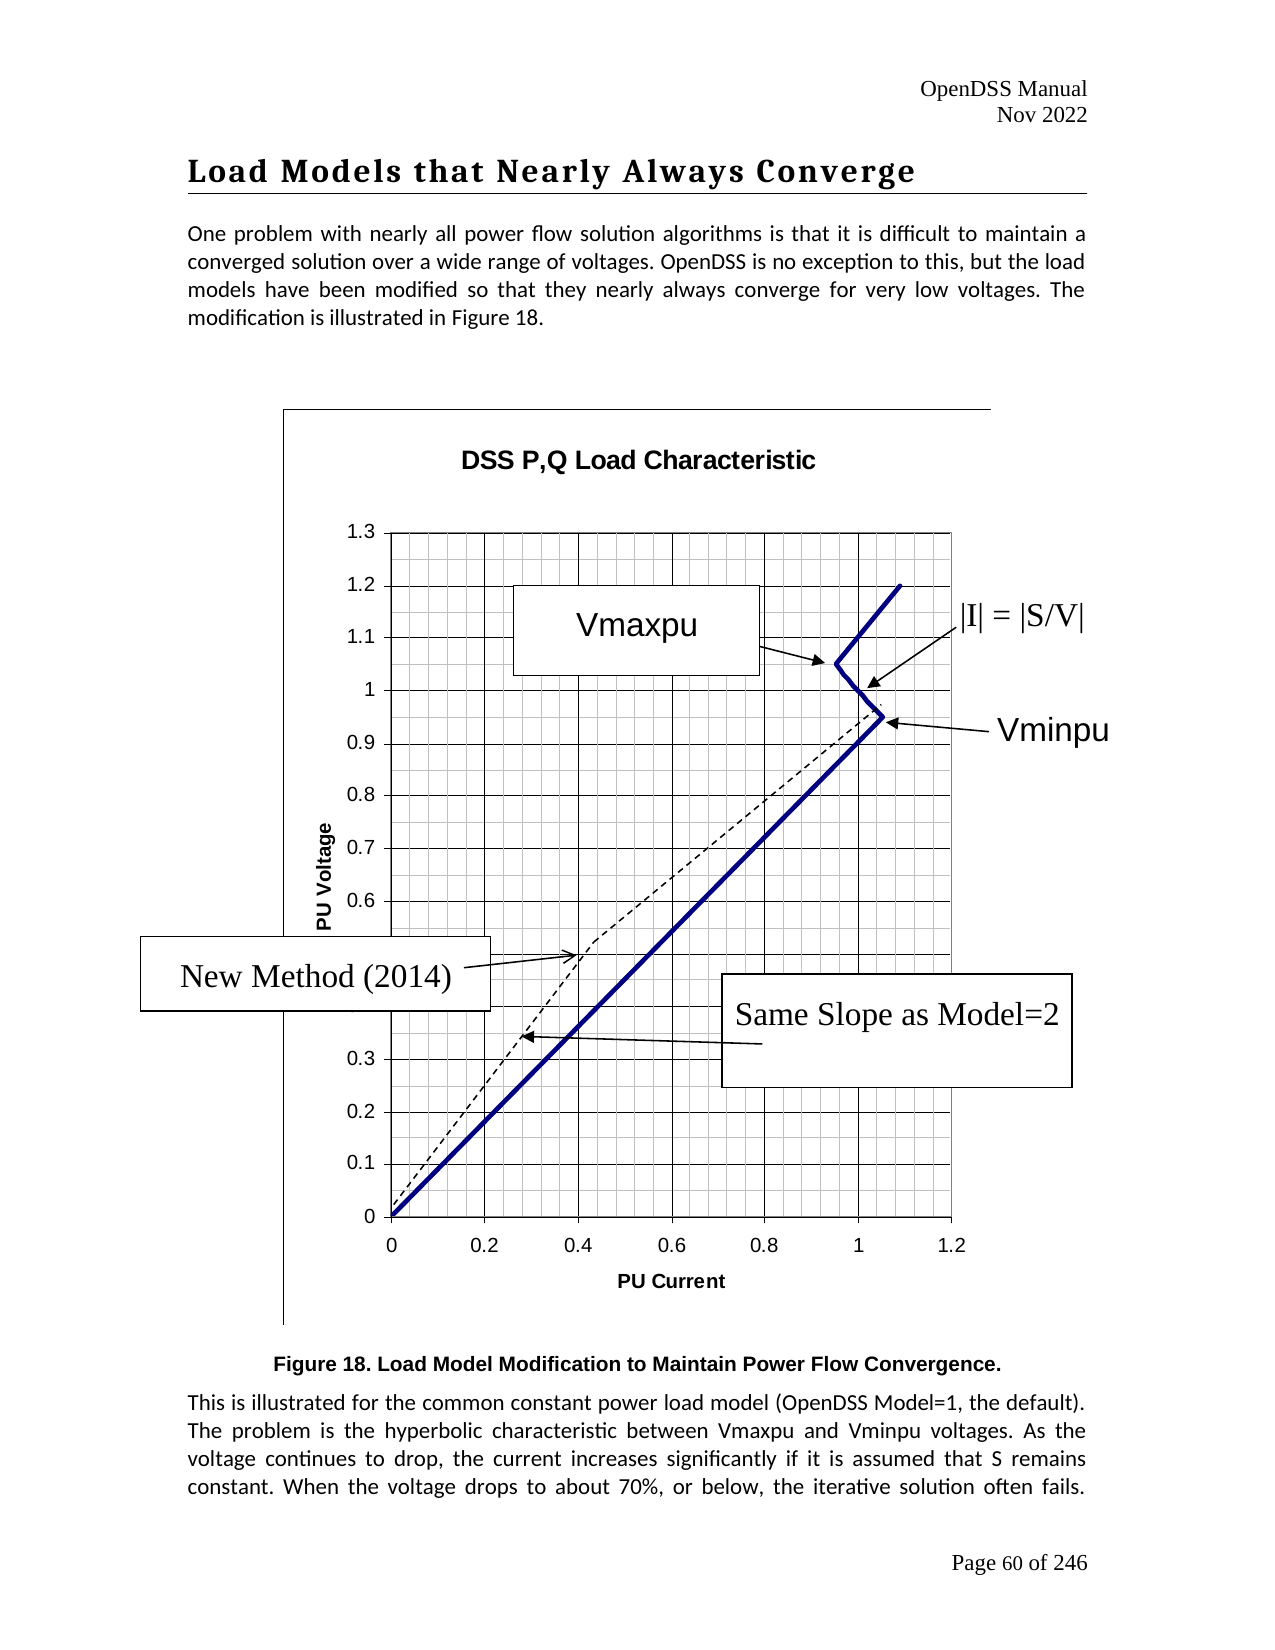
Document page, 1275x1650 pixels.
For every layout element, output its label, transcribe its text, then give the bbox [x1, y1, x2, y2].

subtitle Load Models that Nearly Always Converge [187, 153, 1087, 194]
text One problem with nearly all power flow solution algorithms is that it is difficult to maintain a converged solution over a wide range of voltages. OpenDSS is no exception to this, but the load models have been modified so that they nearly always converge for very low voltages. The modification is illustrated in Figure 18. [187, 219, 1087, 331]
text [187, 1388, 1087, 1500]
